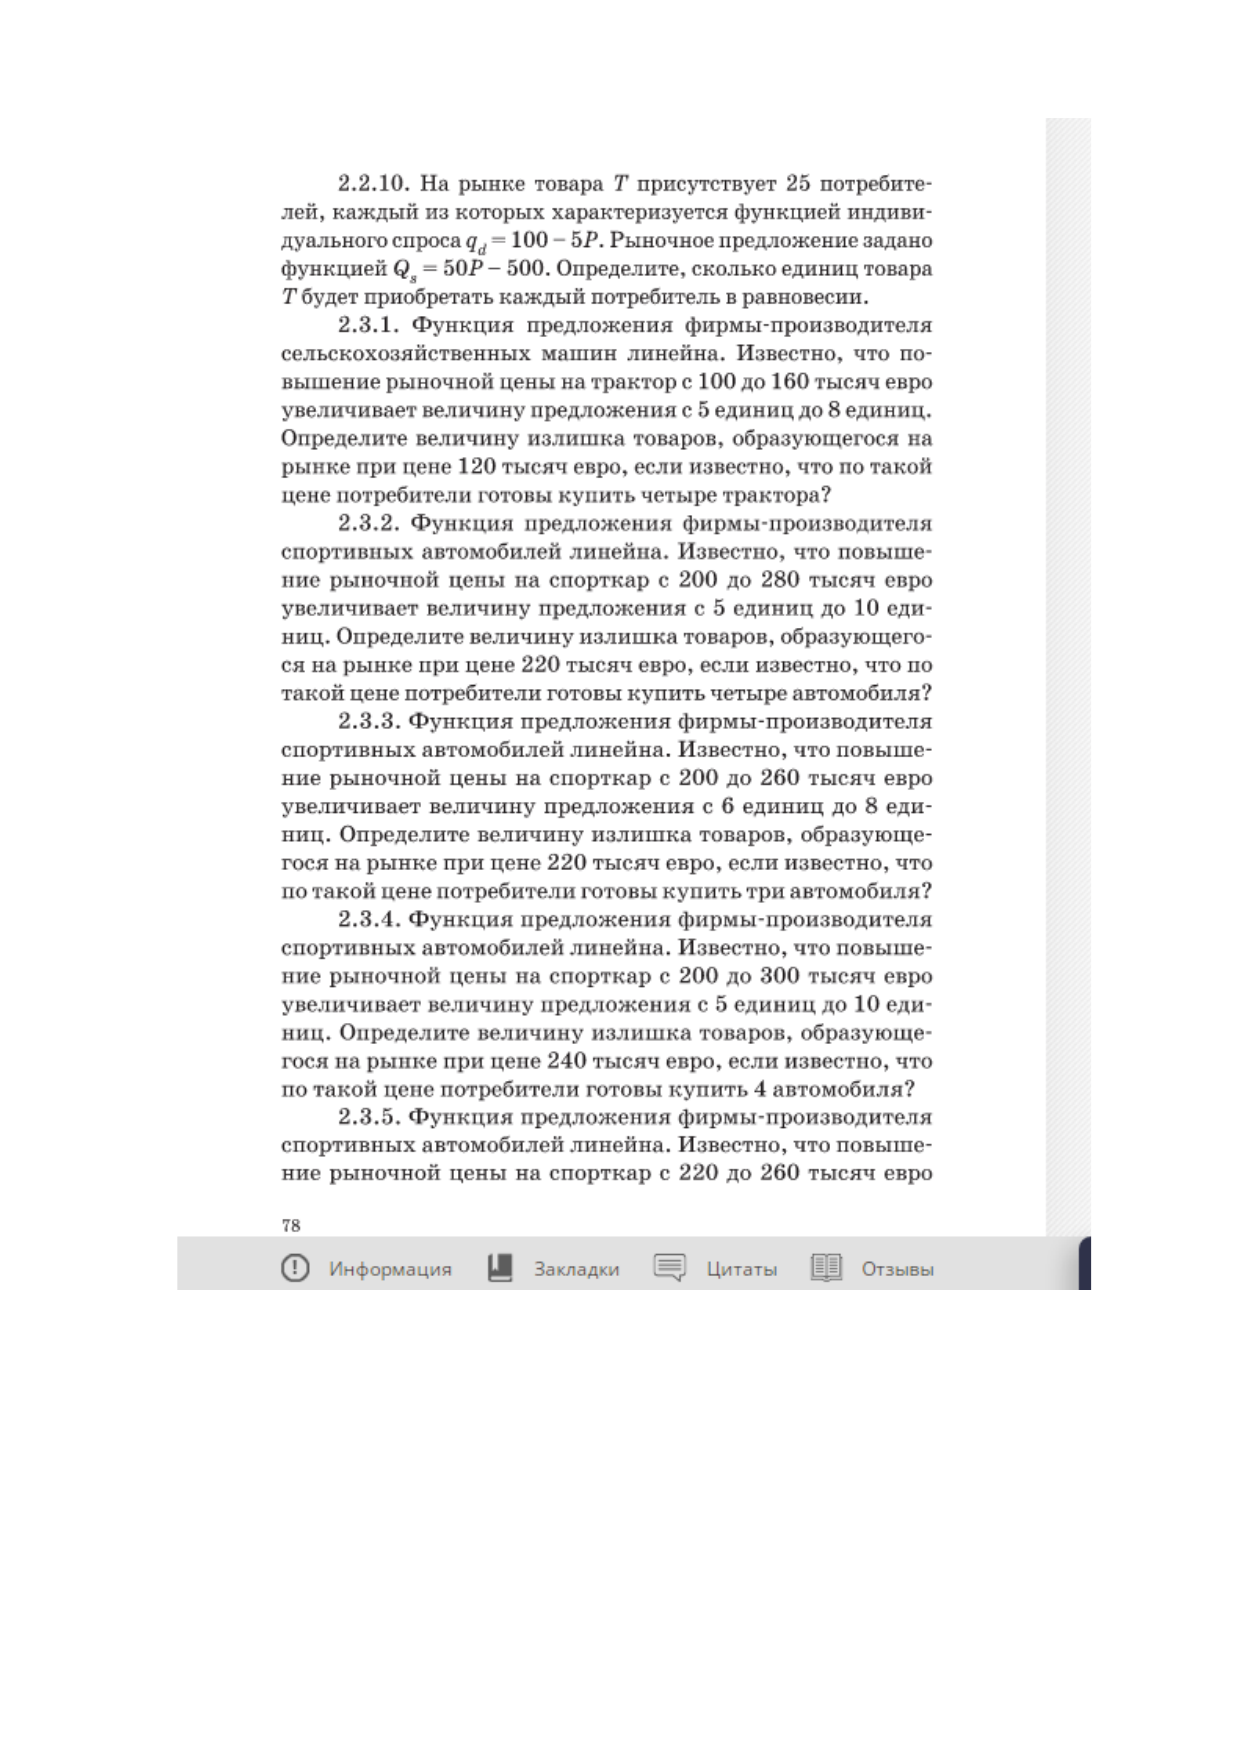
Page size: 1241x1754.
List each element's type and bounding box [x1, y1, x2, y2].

picture [177, 118, 1092, 1290]
